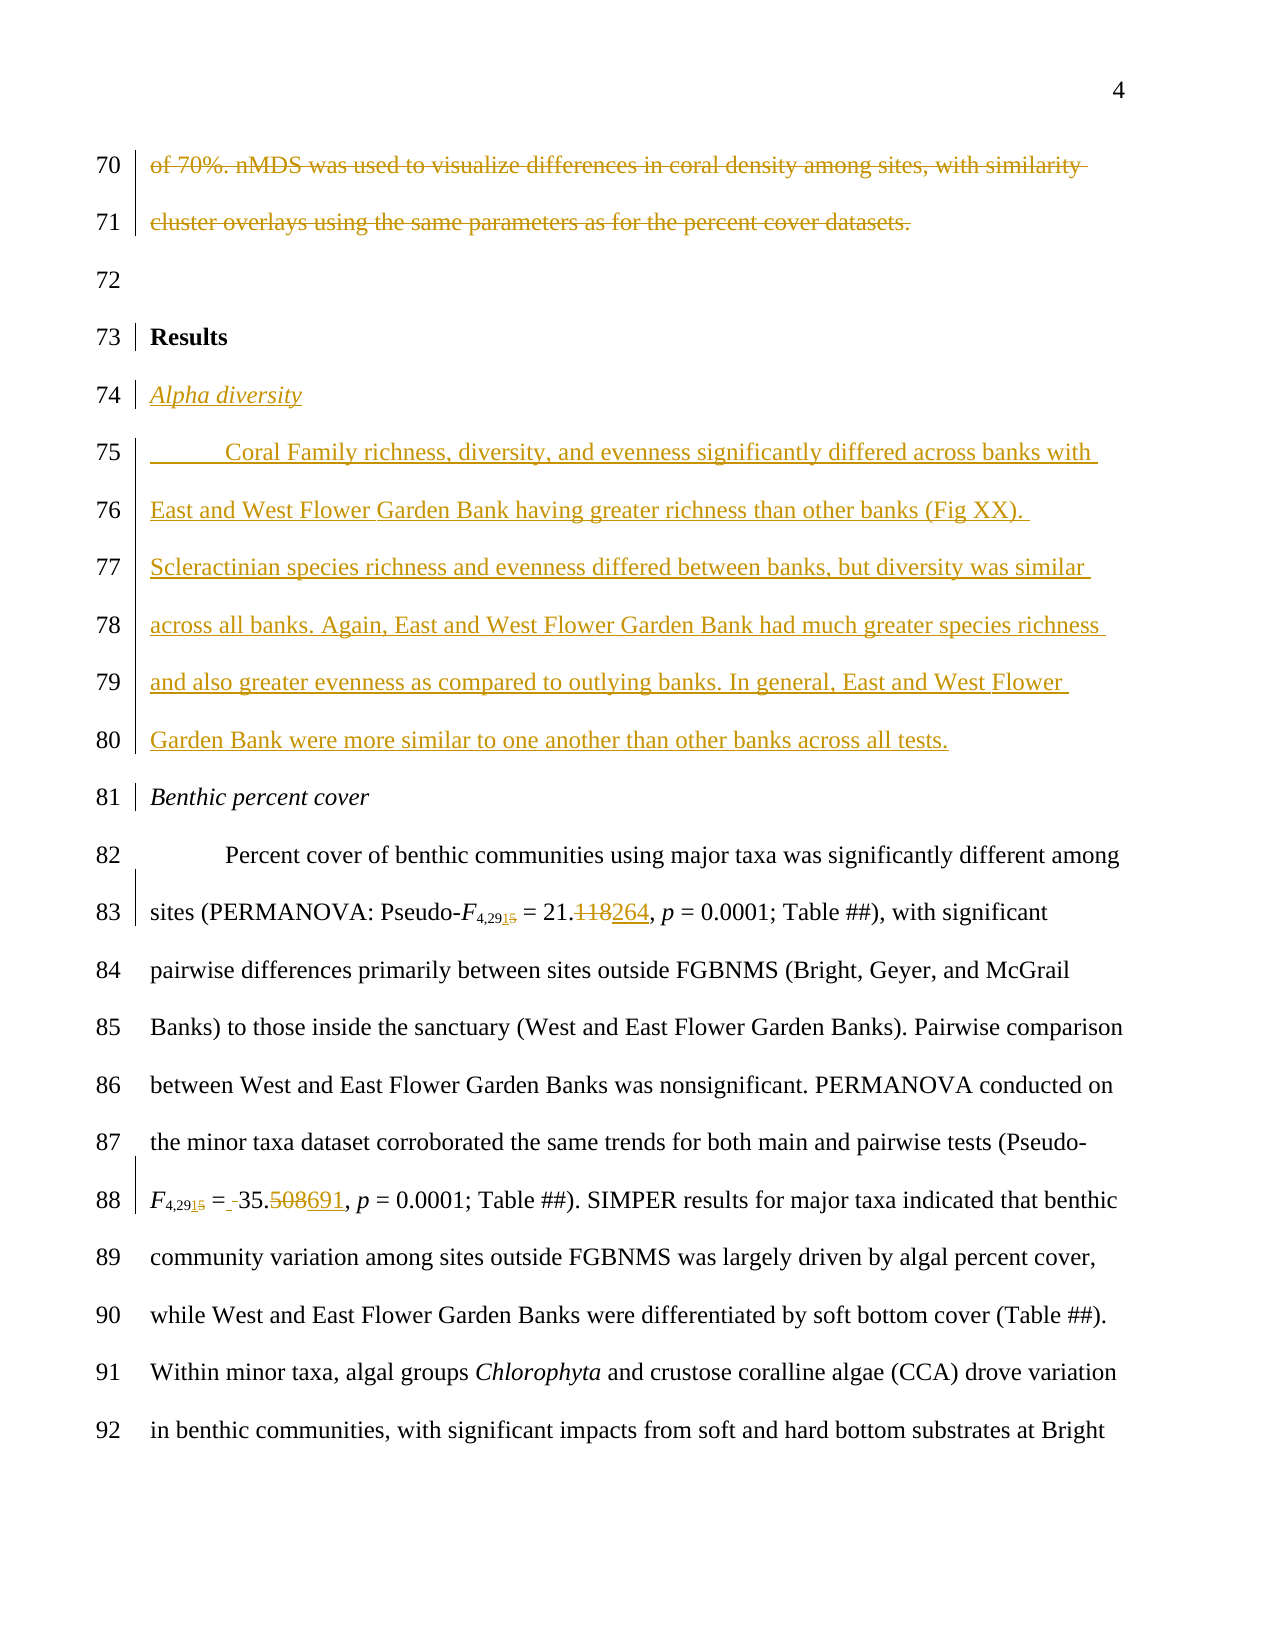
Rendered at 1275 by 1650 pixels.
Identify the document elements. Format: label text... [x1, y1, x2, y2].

text Results [150, 322, 1125, 351]
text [150, 840, 1125, 1444]
text Benthic percent cover [150, 782, 1125, 811]
